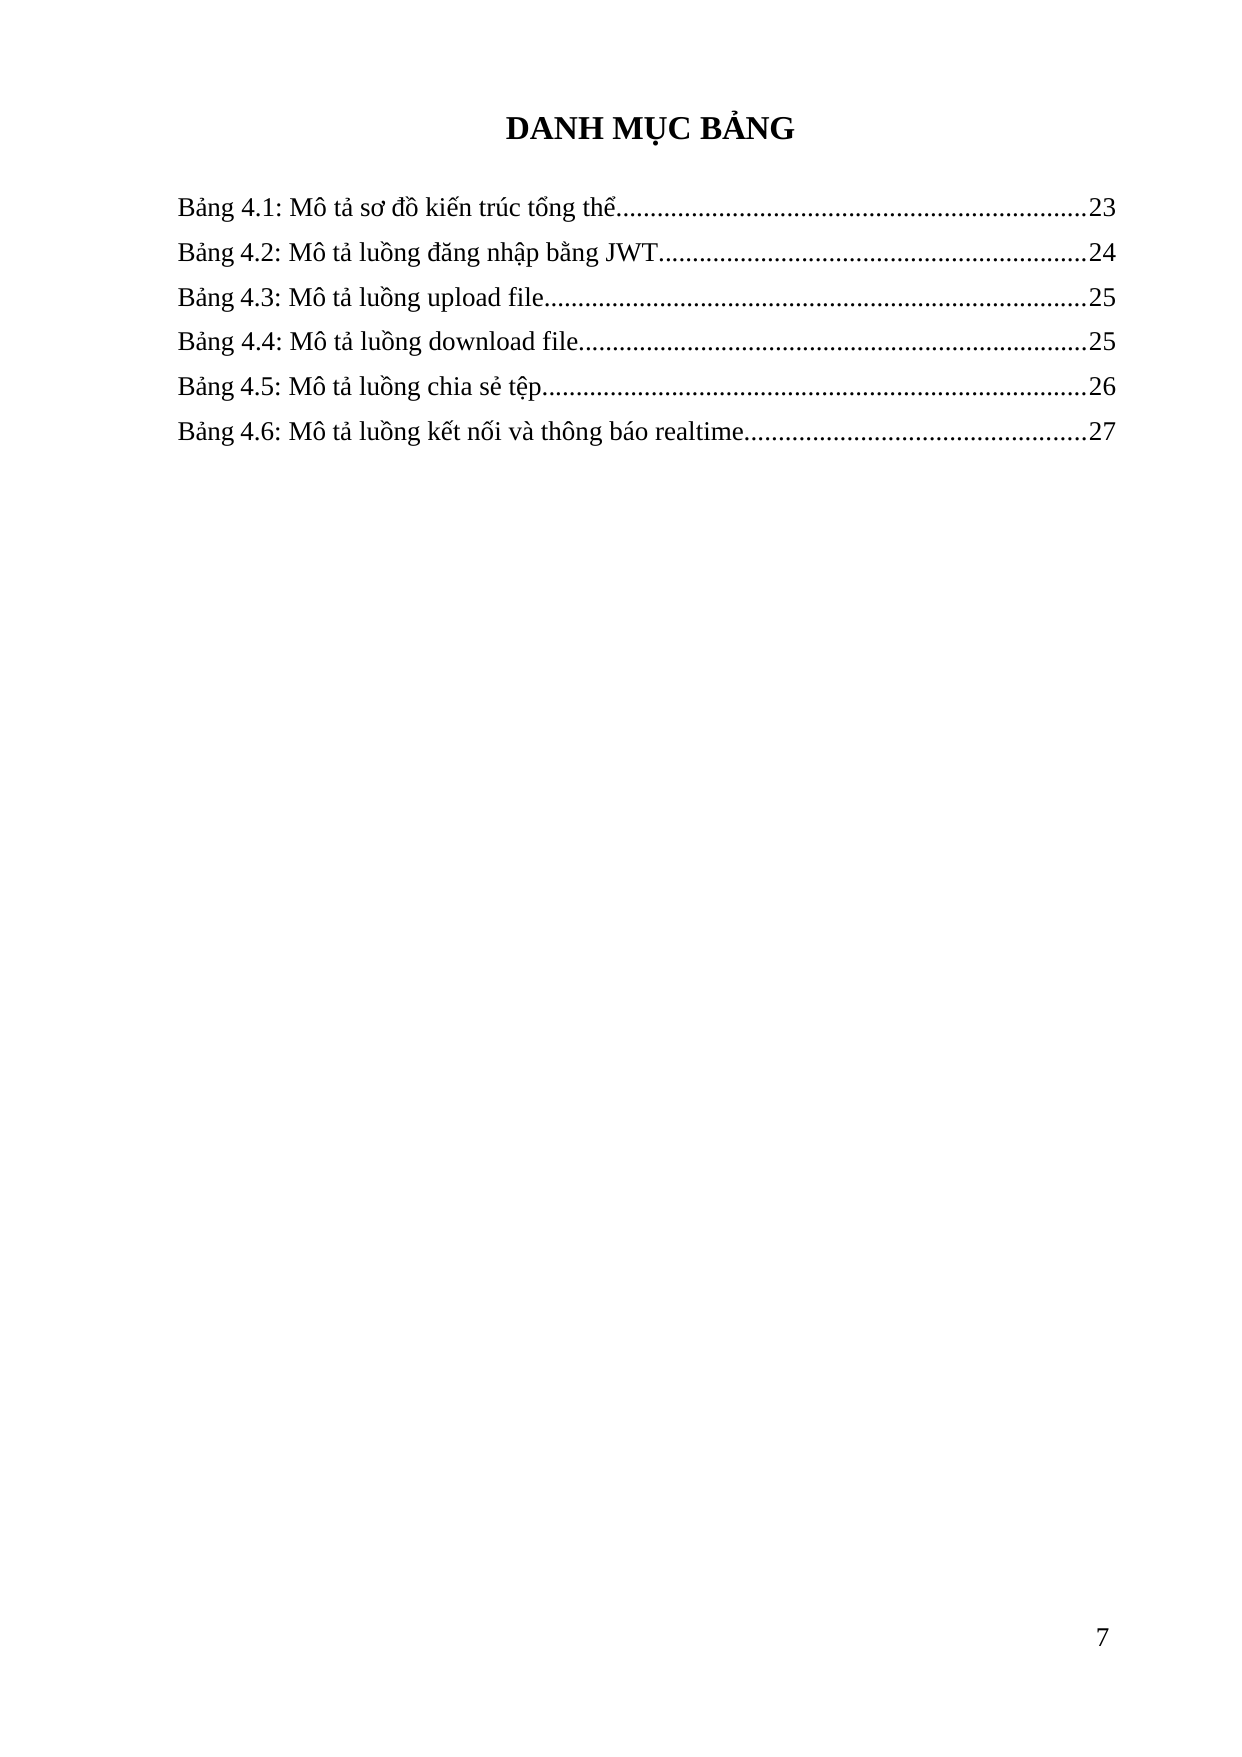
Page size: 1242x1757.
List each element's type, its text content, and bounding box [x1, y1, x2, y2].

text Bảng 4.1: Mô tả sơ đồ kiến trúc tổng thể. 23 [177, 191, 1212, 222]
text Bảng 4.6: Mô tả luồng kết nối và thông báo realtime. 27 [177, 415, 1212, 446]
subtitle DANH MỤC BẢNG [103, 108, 1198, 146]
text Bảng 4.4: Mô tả luồng download file. 25 [177, 325, 1212, 357]
text Bảng 4.3: Mô tả luồng upload file. 25 [177, 281, 1212, 312]
text Bảng 4.2: Mô tả luồng đăng nhập bằng JWT. 24 [177, 236, 1212, 267]
text Bảng 4.5: Mô tả luồng chia sẻ tệp. 26 [177, 370, 1212, 401]
